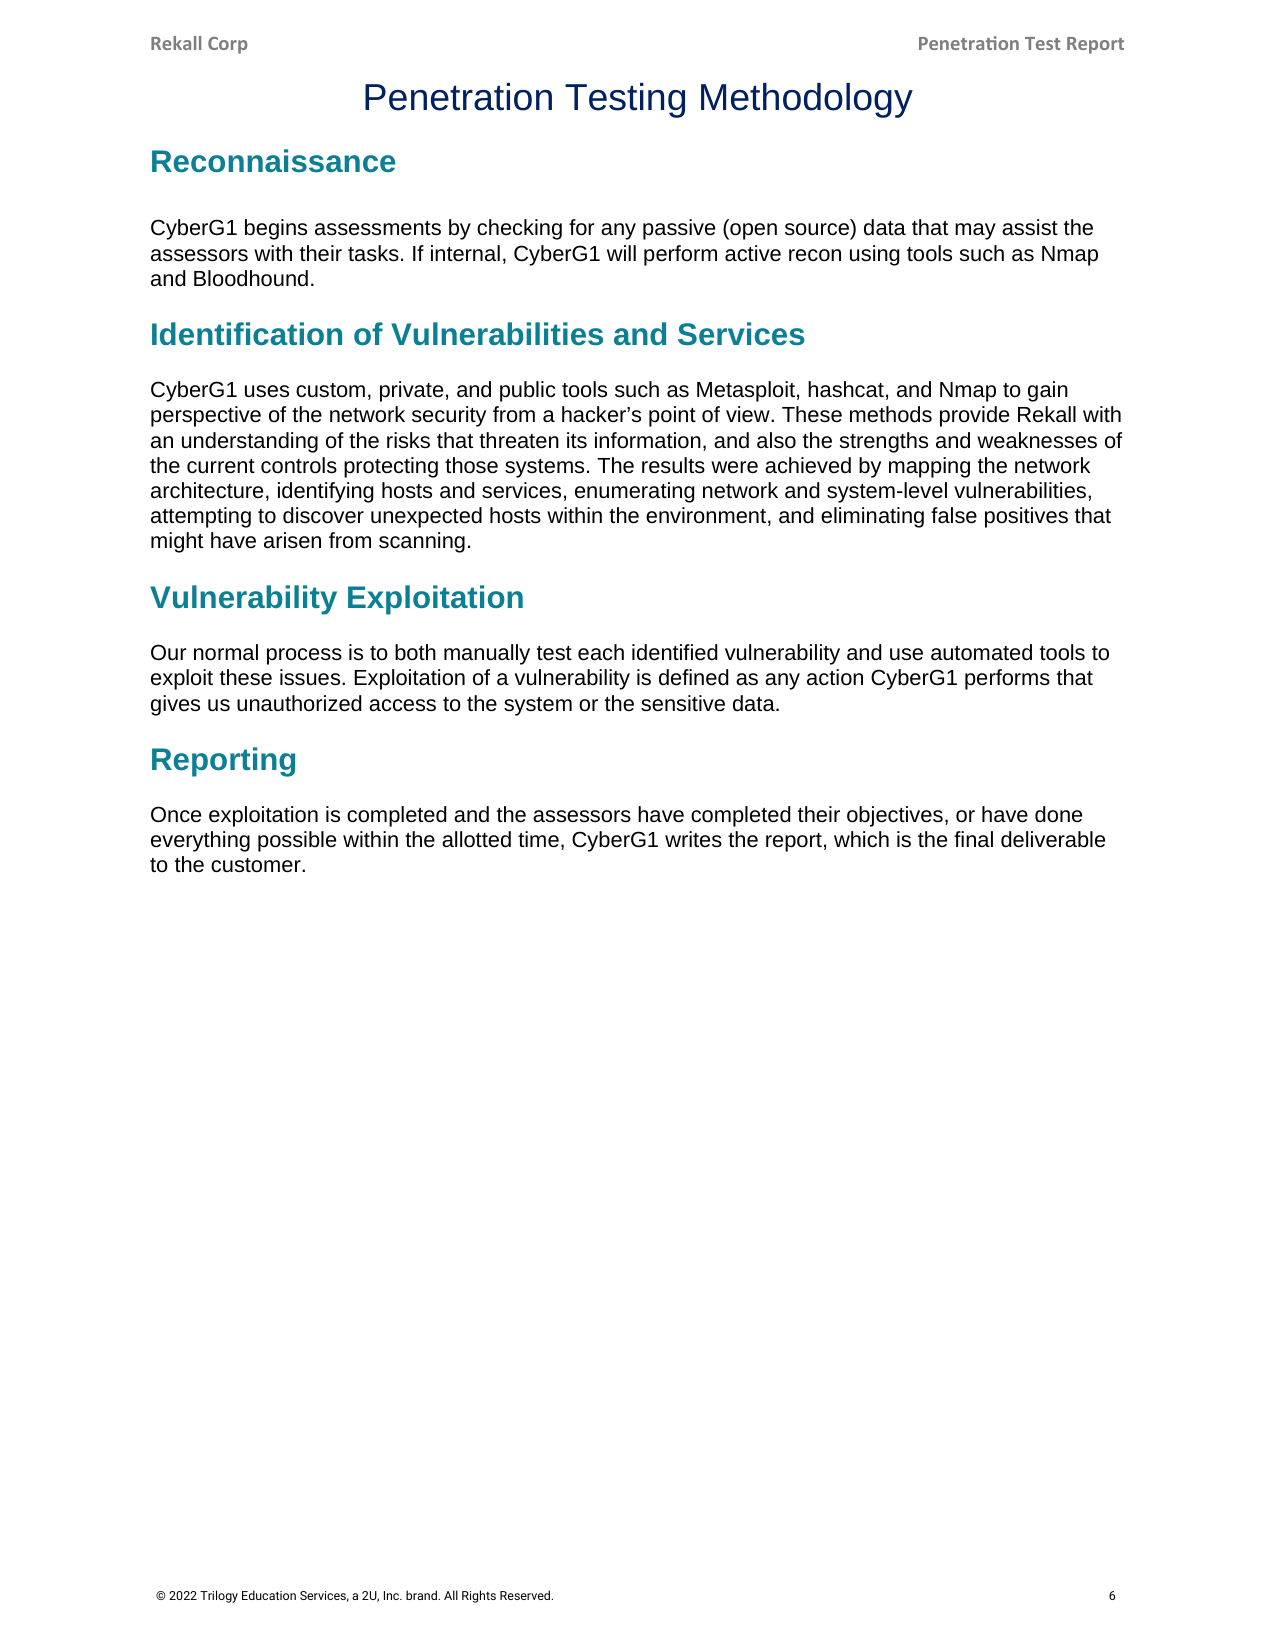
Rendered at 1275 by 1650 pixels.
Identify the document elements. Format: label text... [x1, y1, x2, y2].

subtitle Reporting [150, 741, 1125, 777]
text CyberG1 uses custom, private, and public tools such as Metasploit, hashcat, and Nmap to gain perspective of the network security from a hacker’s point of view. These methods provide Rekall with an understanding of the risks that threaten its information, and also the strengths and weaknesses of the current controls protecting those systems. The results were achieved by mapping the network architecture, identifying hosts and services, enumerating network and system-level vulnerabilities, attempting to discover unexpected hosts within the environment, and eliminating false positives that might have arisen from scanning. [150, 377, 1125, 554]
subtitle Vulnerability Exploitation [150, 579, 1125, 615]
subtitle Identification of Vulnerabilities and Services [150, 316, 1125, 352]
subtitle Penetration Testing Methodology [150, 75, 1125, 118]
text CyberG1 begins assessments by checking for any passive (open source) data that may assist the assessors with their tasks. If internal, CyberG1 will perform active recon using tools such as Nmap and Bloodhound. [150, 215, 1125, 291]
subtitle Reconnaissance [150, 143, 1125, 179]
text Our normal process is to both manually test each identified vulnerability and use automated tools to exploit these issues. Exploitation of a vulnerability is defined as any action CyberG1 performs that gives us unauthorized access to the system or the sensitive data. [150, 640, 1125, 716]
text Once exploitation is completed and the assessors have completed their objectives, or have done everything possible within the allotted time, CyberG1 writes the report, which is the final deliverable to the customer. [150, 802, 1125, 878]
